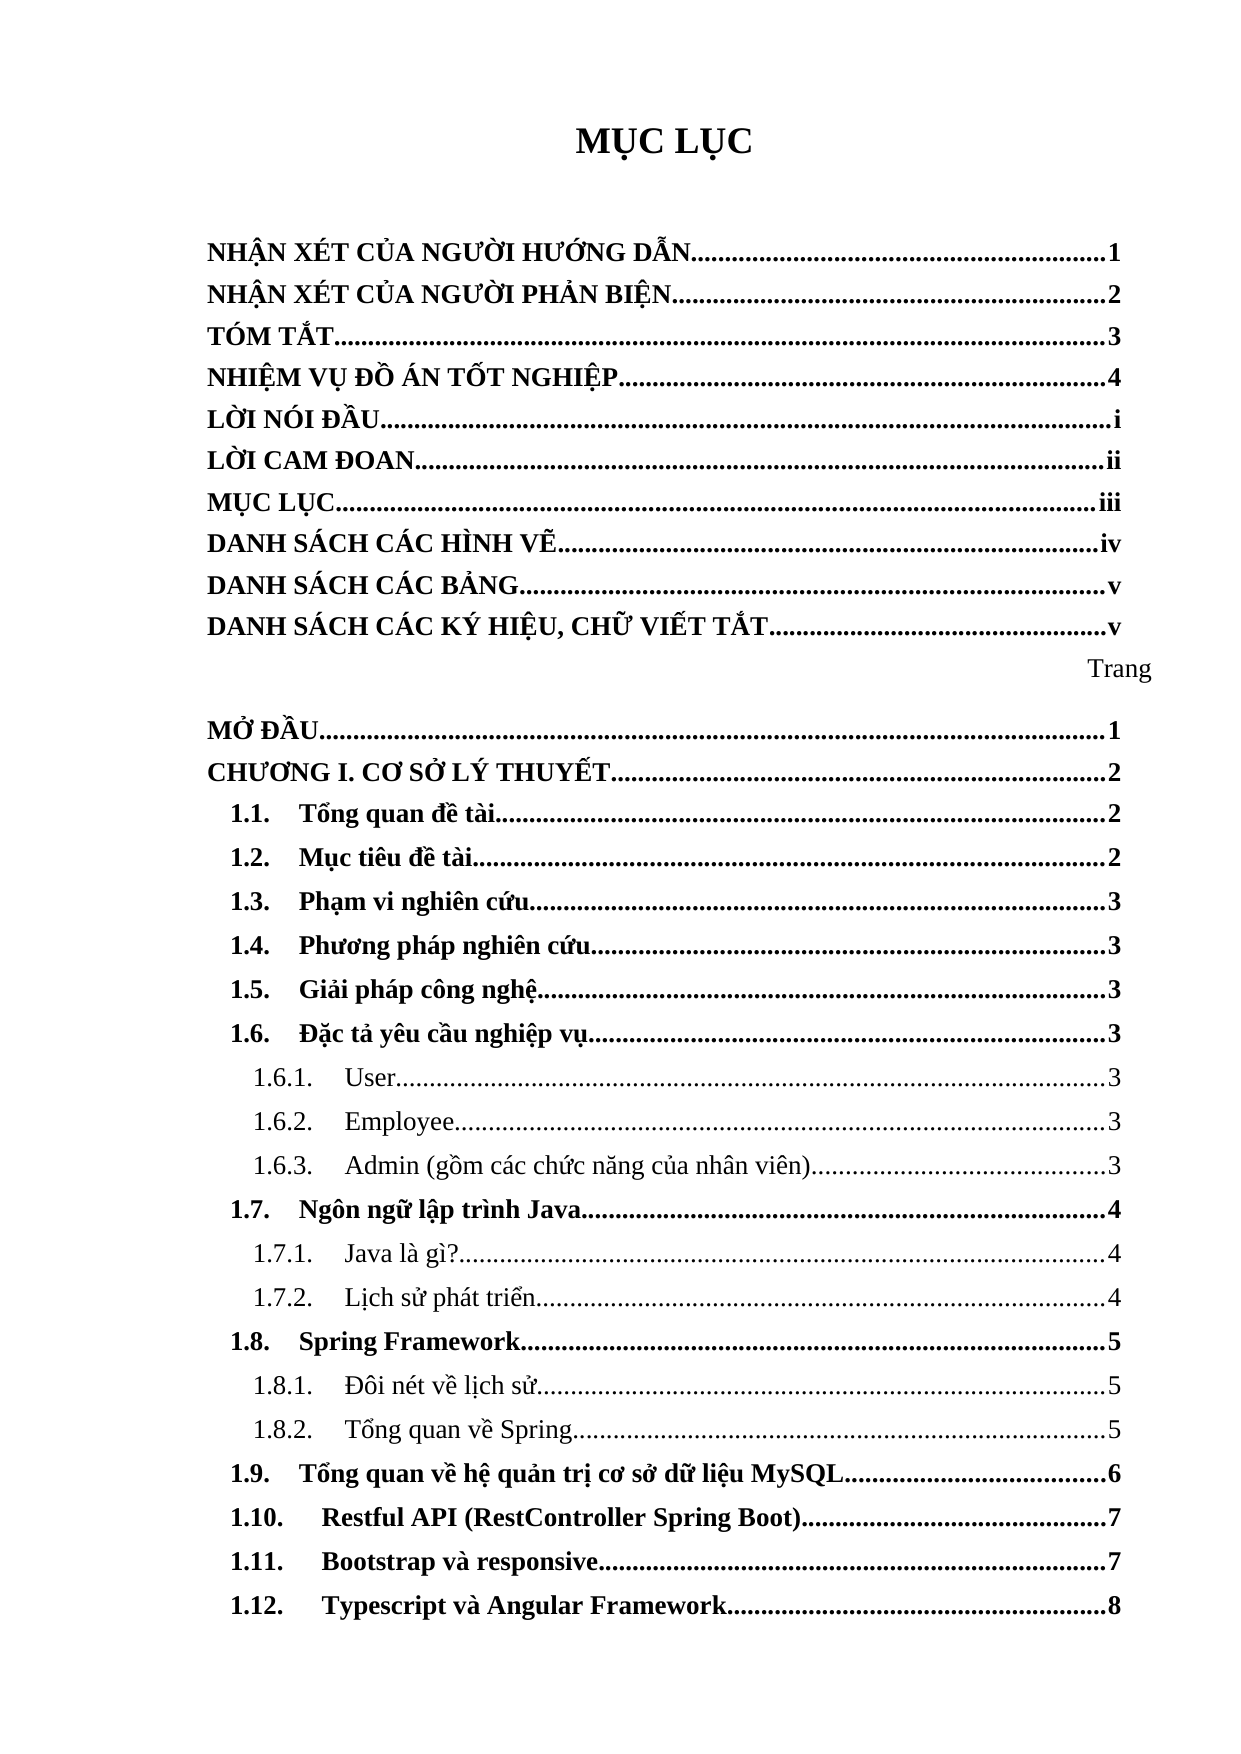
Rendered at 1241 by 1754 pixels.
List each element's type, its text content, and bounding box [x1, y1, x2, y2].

text 1.6.2. Employee 3 [253, 1105, 1122, 1136]
text 1.10. Restful API (RestController Spring Boot) 7 [230, 1501, 1122, 1532]
text DANH SÁCH CÁC KÝ HIỆU, CHỮ VIẾT TẮT v [207, 611, 1122, 642]
text MỤC LỤC [207, 118, 1122, 161]
text 1.6. Đặc tả yêu cầu nghiệp vụ 3 [230, 1017, 1122, 1048]
text NHẬN XÉT CỦA NGƯỜI HƯỚNG DẪN 1 [207, 236, 1122, 268]
text NHIỆM VỤ ĐỒ ÁN TỐT NGHIỆP 4 [207, 361, 1122, 392]
text 1.7. Ngôn ngữ lập trình Java 4 [230, 1193, 1122, 1224]
text NHẬN XÉT CỦA NGƯỜI PHẢN BIỆN 2 [207, 278, 1122, 309]
text 1.1. Tổng quan đề tài 2 [230, 797, 1122, 829]
text CHƯƠNG I. CƠ SỞ LÝ THUYẾT 2 [207, 756, 1122, 787]
text 1.11. Bootstrap và responsive 7 [230, 1545, 1122, 1576]
text 1.2. Mục tiêu đề tài 2 [230, 841, 1122, 873]
text 1.9. Tổng quan về hệ quản trị cơ sở dữ liệu MySQL 6 [230, 1457, 1122, 1488]
text LỜI CAM ĐOAN ii [207, 444, 1122, 475]
text 1.7.1. Java là gì? 4 [253, 1237, 1122, 1268]
text LỜI NÓI ĐẦU i [207, 403, 1122, 434]
text 1.7.2. Lịch sử phát triển 4 [253, 1281, 1122, 1312]
text 1.12. Typescript và Angular Framework 8 [230, 1589, 1122, 1620]
text 1.8.1. Đôi nét về lịch sử 5 [253, 1369, 1122, 1400]
text 1.6.3. Admin (gồm các chức năng của nhân viên) 3 [253, 1149, 1122, 1180]
text Trang [207, 652, 1122, 683]
text 1.4. Phương pháp nghiên cứu 3 [230, 929, 1122, 961]
text 1.6.1. User 3 [253, 1061, 1122, 1092]
text 1.5. Giải pháp công nghệ 3 [230, 973, 1122, 1004]
text MỤC LỤC iii [207, 486, 1122, 517]
text 1.3. Phạm vi nghiên cứu 3 [230, 885, 1122, 917]
text 1.8. Spring Framework 5 [230, 1325, 1122, 1356]
text DANH SÁCH CÁC HÌNH VẼ iv [207, 527, 1122, 558]
text DANH SÁCH CÁC BẢNG v [207, 569, 1122, 600]
text TÓM TẮT 3 [207, 319, 1122, 351]
text MỞ ĐẦU 1 [207, 714, 1122, 746]
text 1.8.2. Tổng quan về Spring 5 [253, 1413, 1122, 1444]
